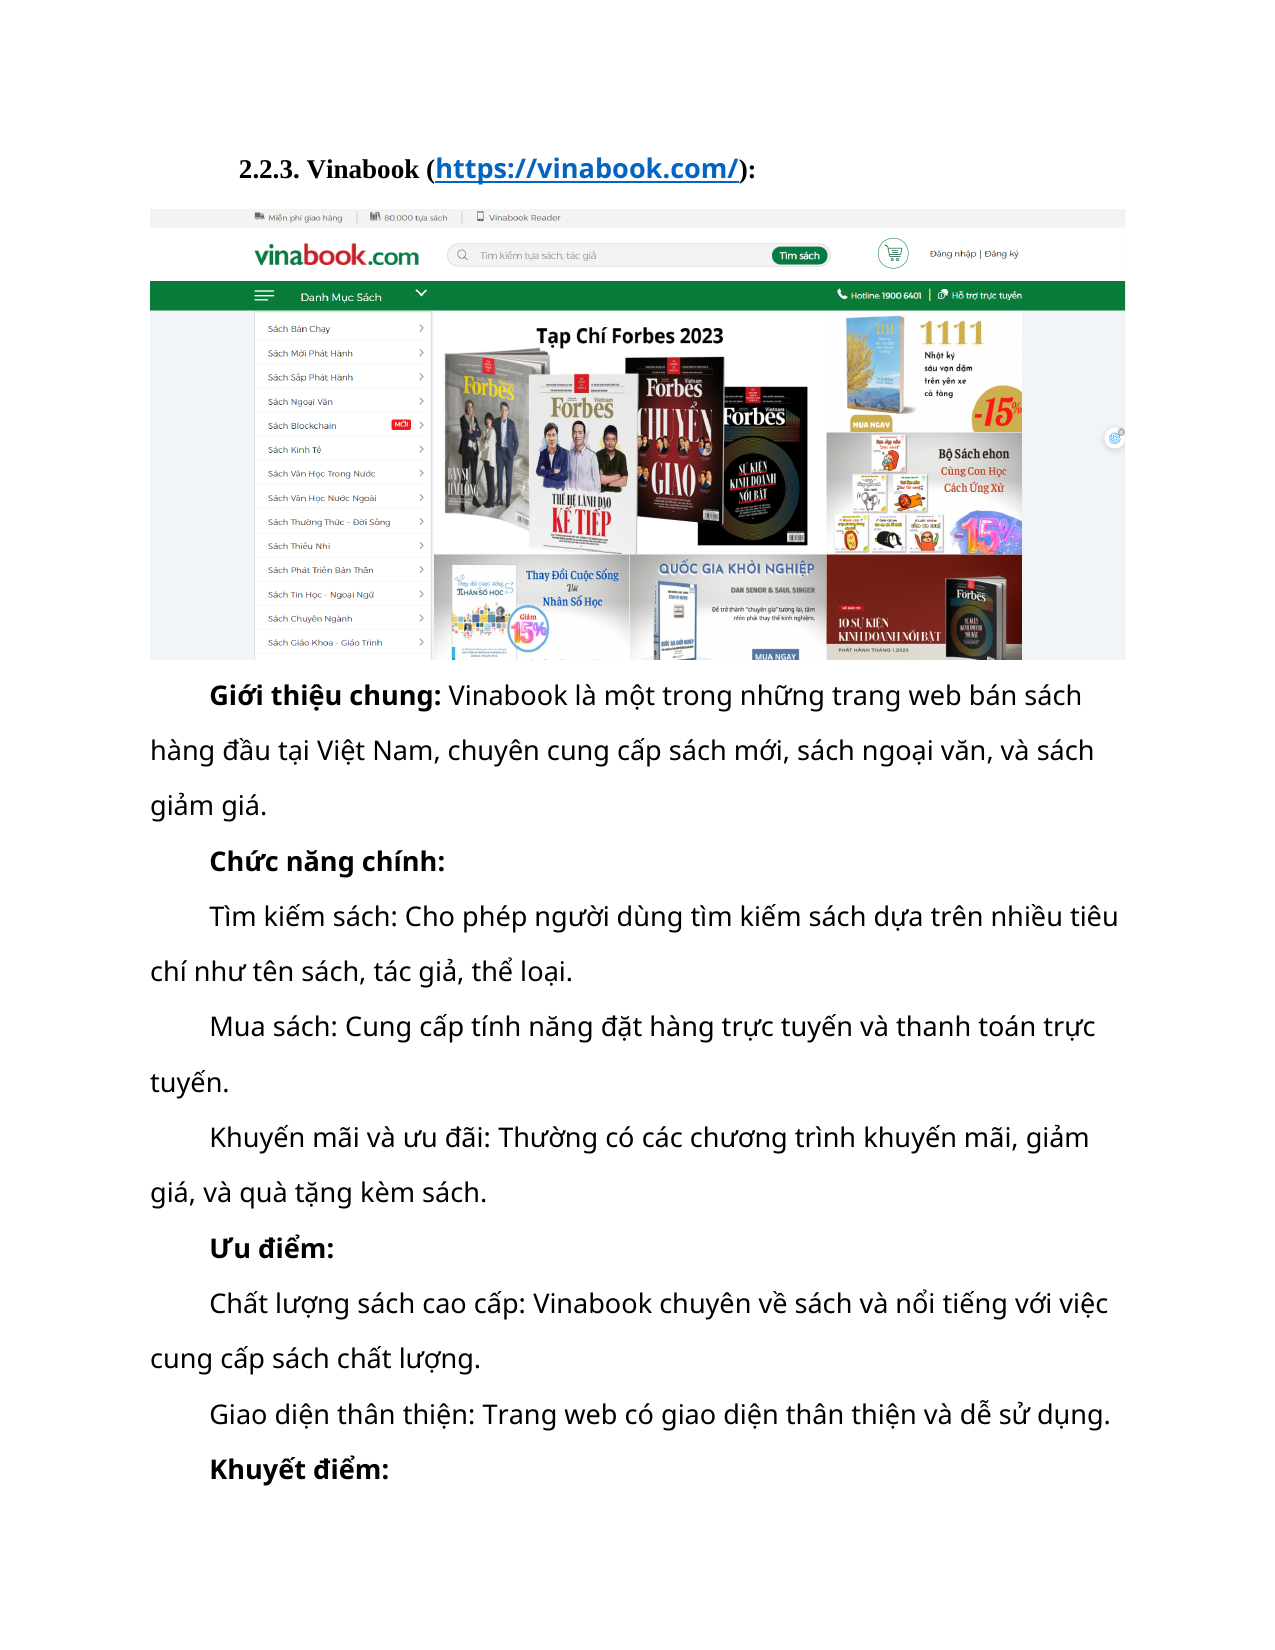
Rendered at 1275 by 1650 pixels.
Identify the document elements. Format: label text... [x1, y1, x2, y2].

text Tìm kiếm sách: Cho phép người dùng tìm kiếm sách dựa trên nhiều tiêu chí như tên sách, tác giả, thể loại. [150, 897, 1125, 989]
text Giới thiệu chung: Vinabook là một trong những trang web bán sách hàng đầu tại Việt Nam, chuyên cung cấp sách mới, sách ngoại văn, và sách giảm giá. [150, 676, 1125, 823]
text Khuyến mãi và ưu đãi: Thường có các chương trình khuyến mãi, giảm giá, và quà tặng kèm sách. [150, 1118, 1125, 1211]
text Khuyết điểm: [150, 1450, 1125, 1487]
text Ưu điểm: [150, 1229, 1125, 1266]
text Mua sách: Cung cấp tính năng đặt hàng trực tuyến và thanh toán trực tuyến. [150, 1008, 1125, 1100]
text Giao diện thân thiện: Trang web có giao diện thân thiện và dễ sử dụng. [150, 1395, 1125, 1432]
subtitle 2.2.3. Vinabook (https://vinabook.com/): [239, 150, 1125, 187]
picture [150, 209, 1125, 660]
text Chất lượng sách cao cấp: Vinabook chuyên về sách và nổi tiếng với việc cung cấp sách chất lượng. [150, 1284, 1125, 1377]
text Chức năng chính: [150, 842, 1125, 879]
